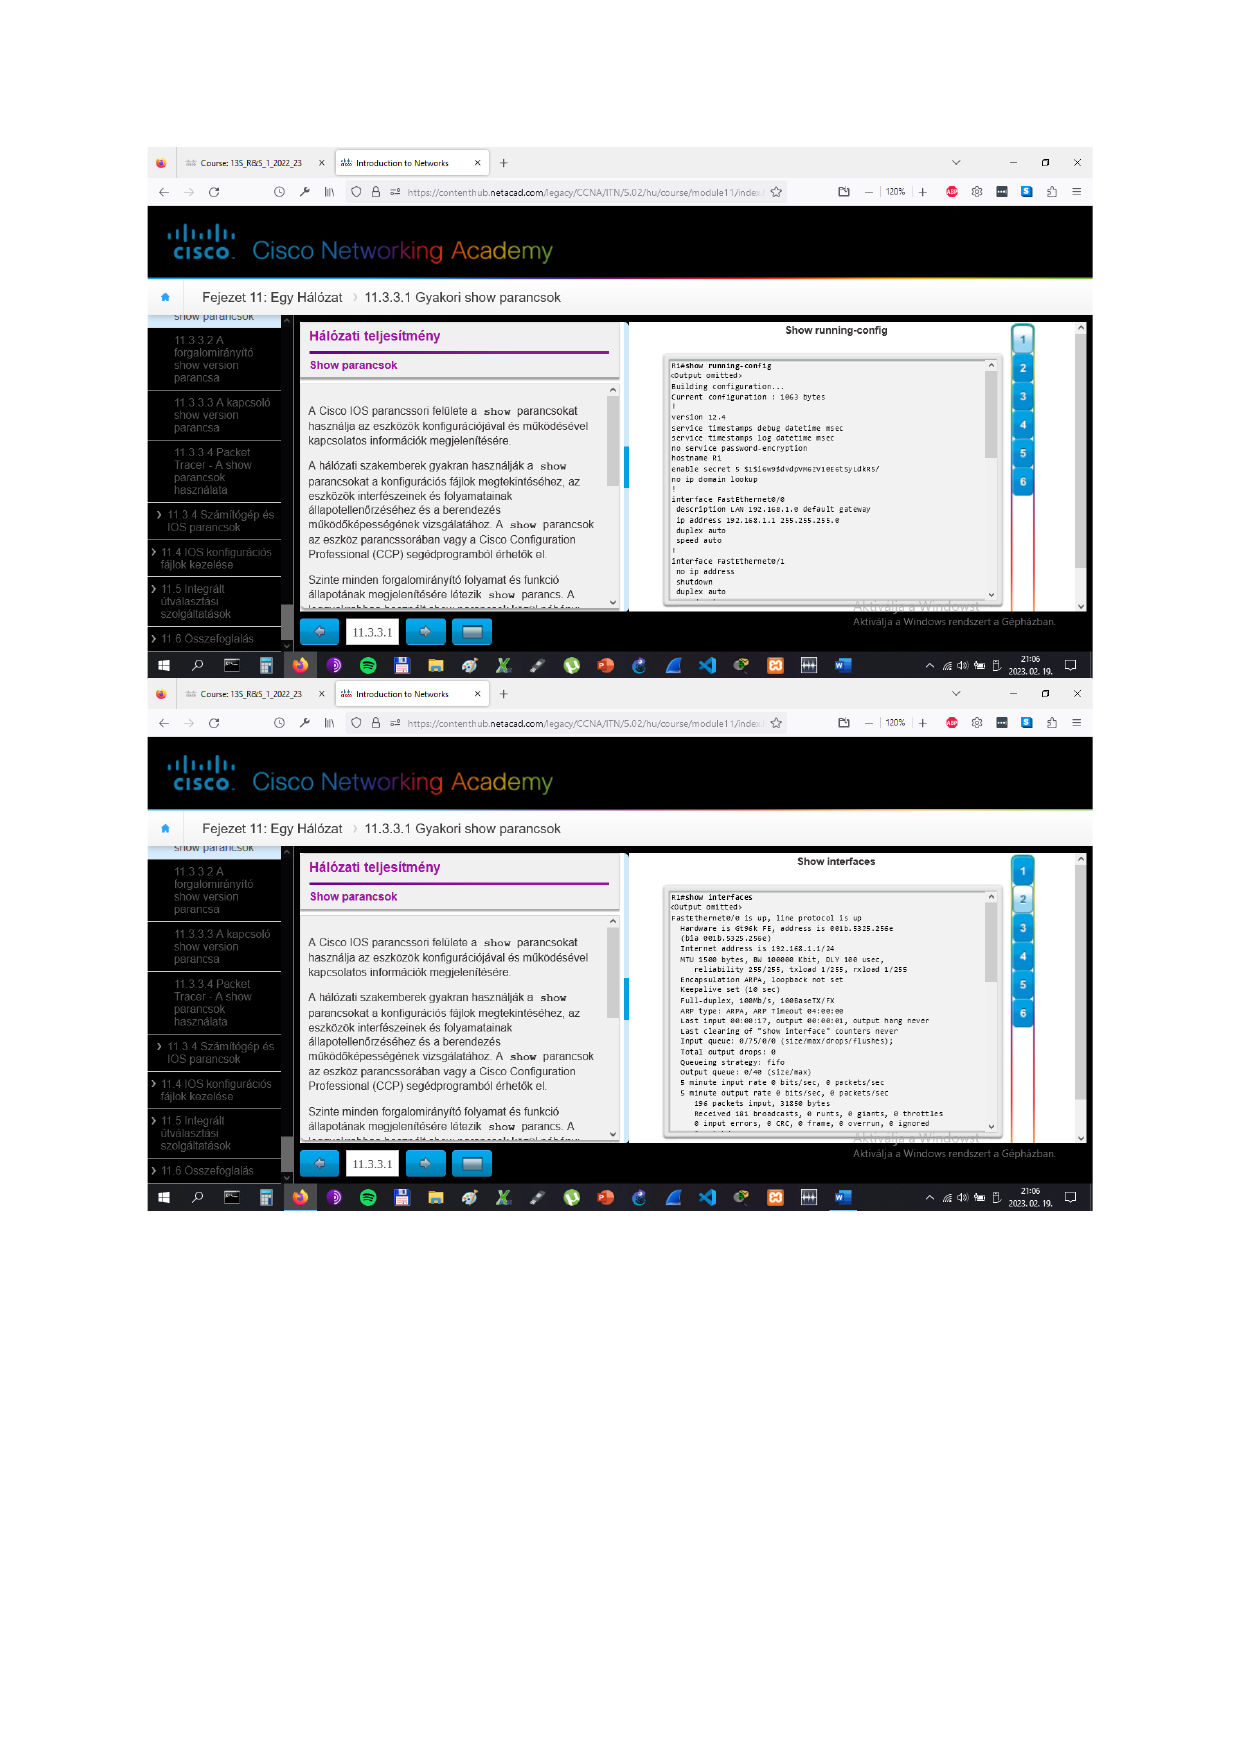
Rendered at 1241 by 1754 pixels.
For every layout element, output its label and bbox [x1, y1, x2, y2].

picture [147, 147, 1093, 1211]
